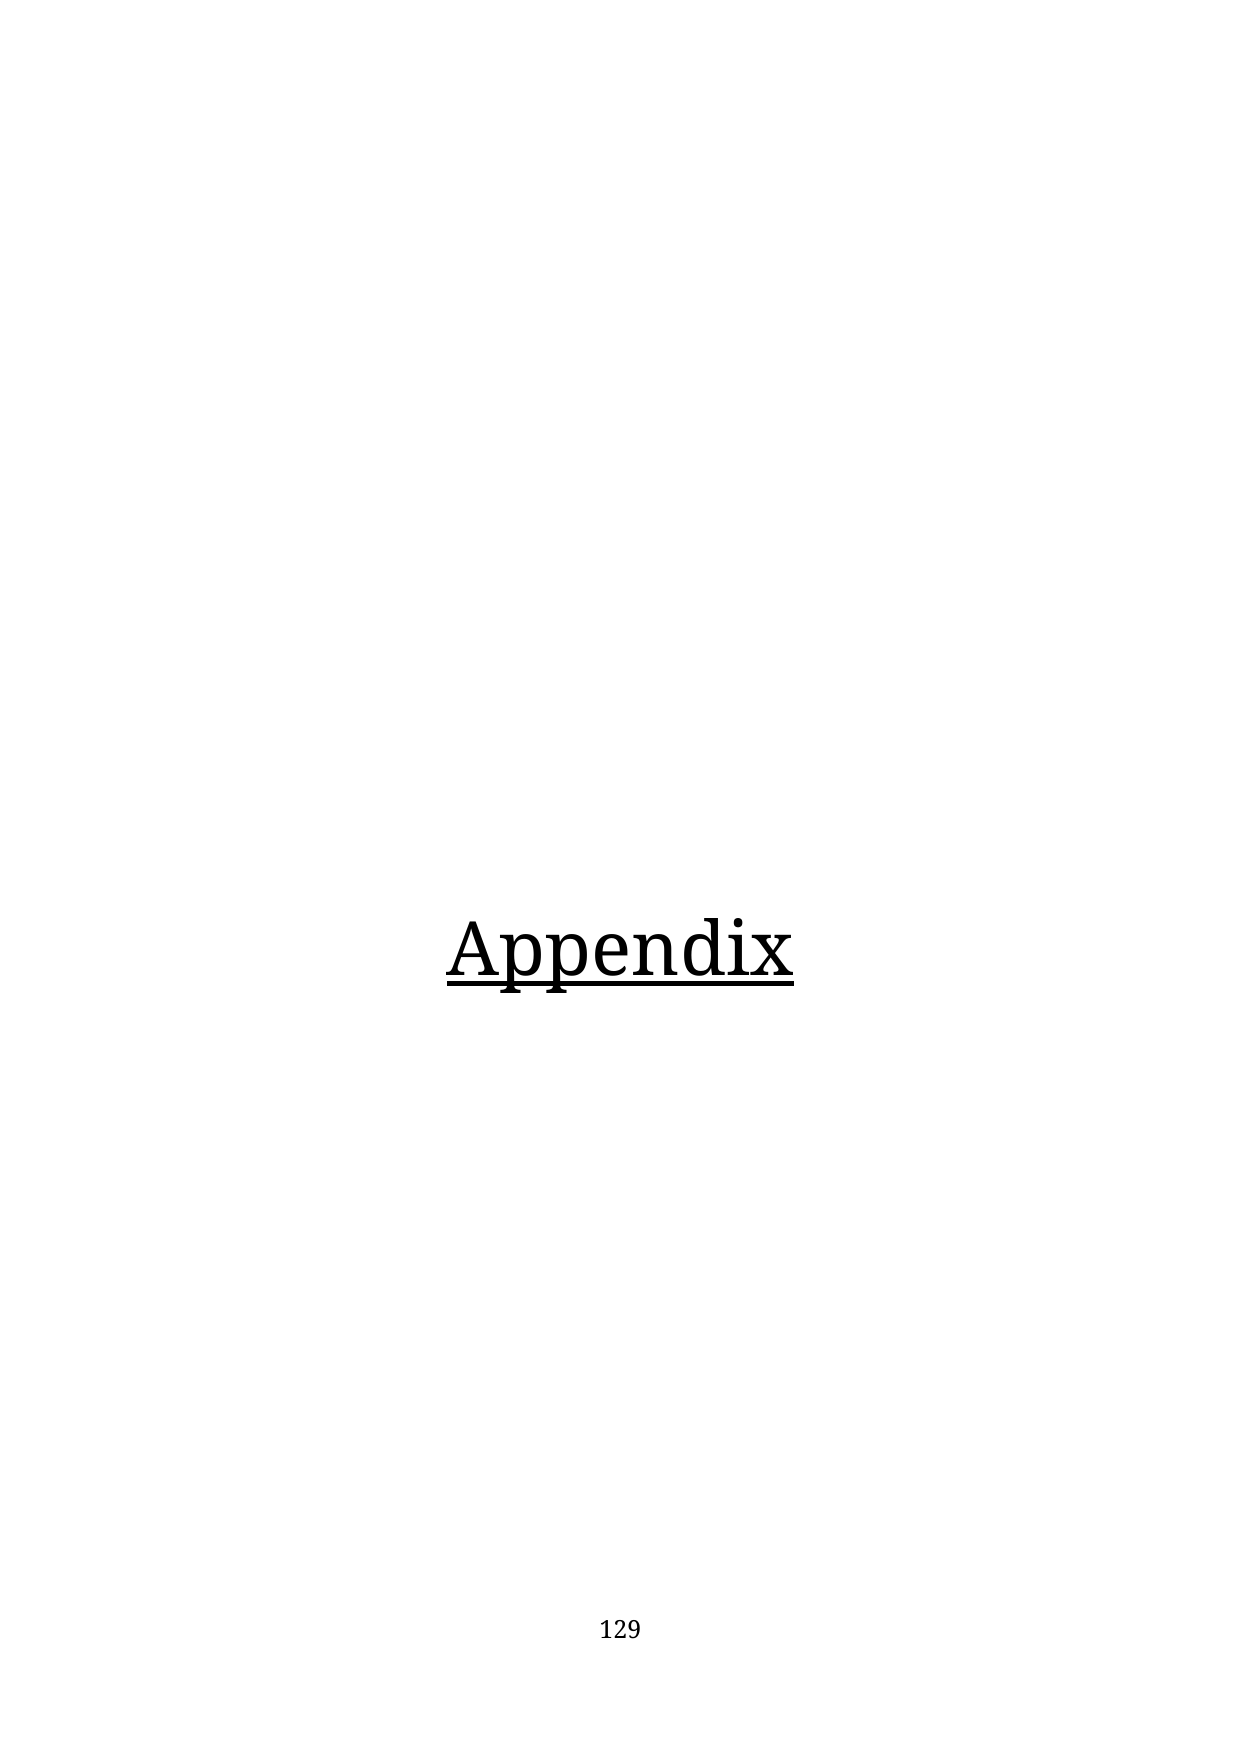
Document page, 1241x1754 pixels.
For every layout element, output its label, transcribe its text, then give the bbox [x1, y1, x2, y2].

subtitle Appendix [148, 895, 1092, 997]
